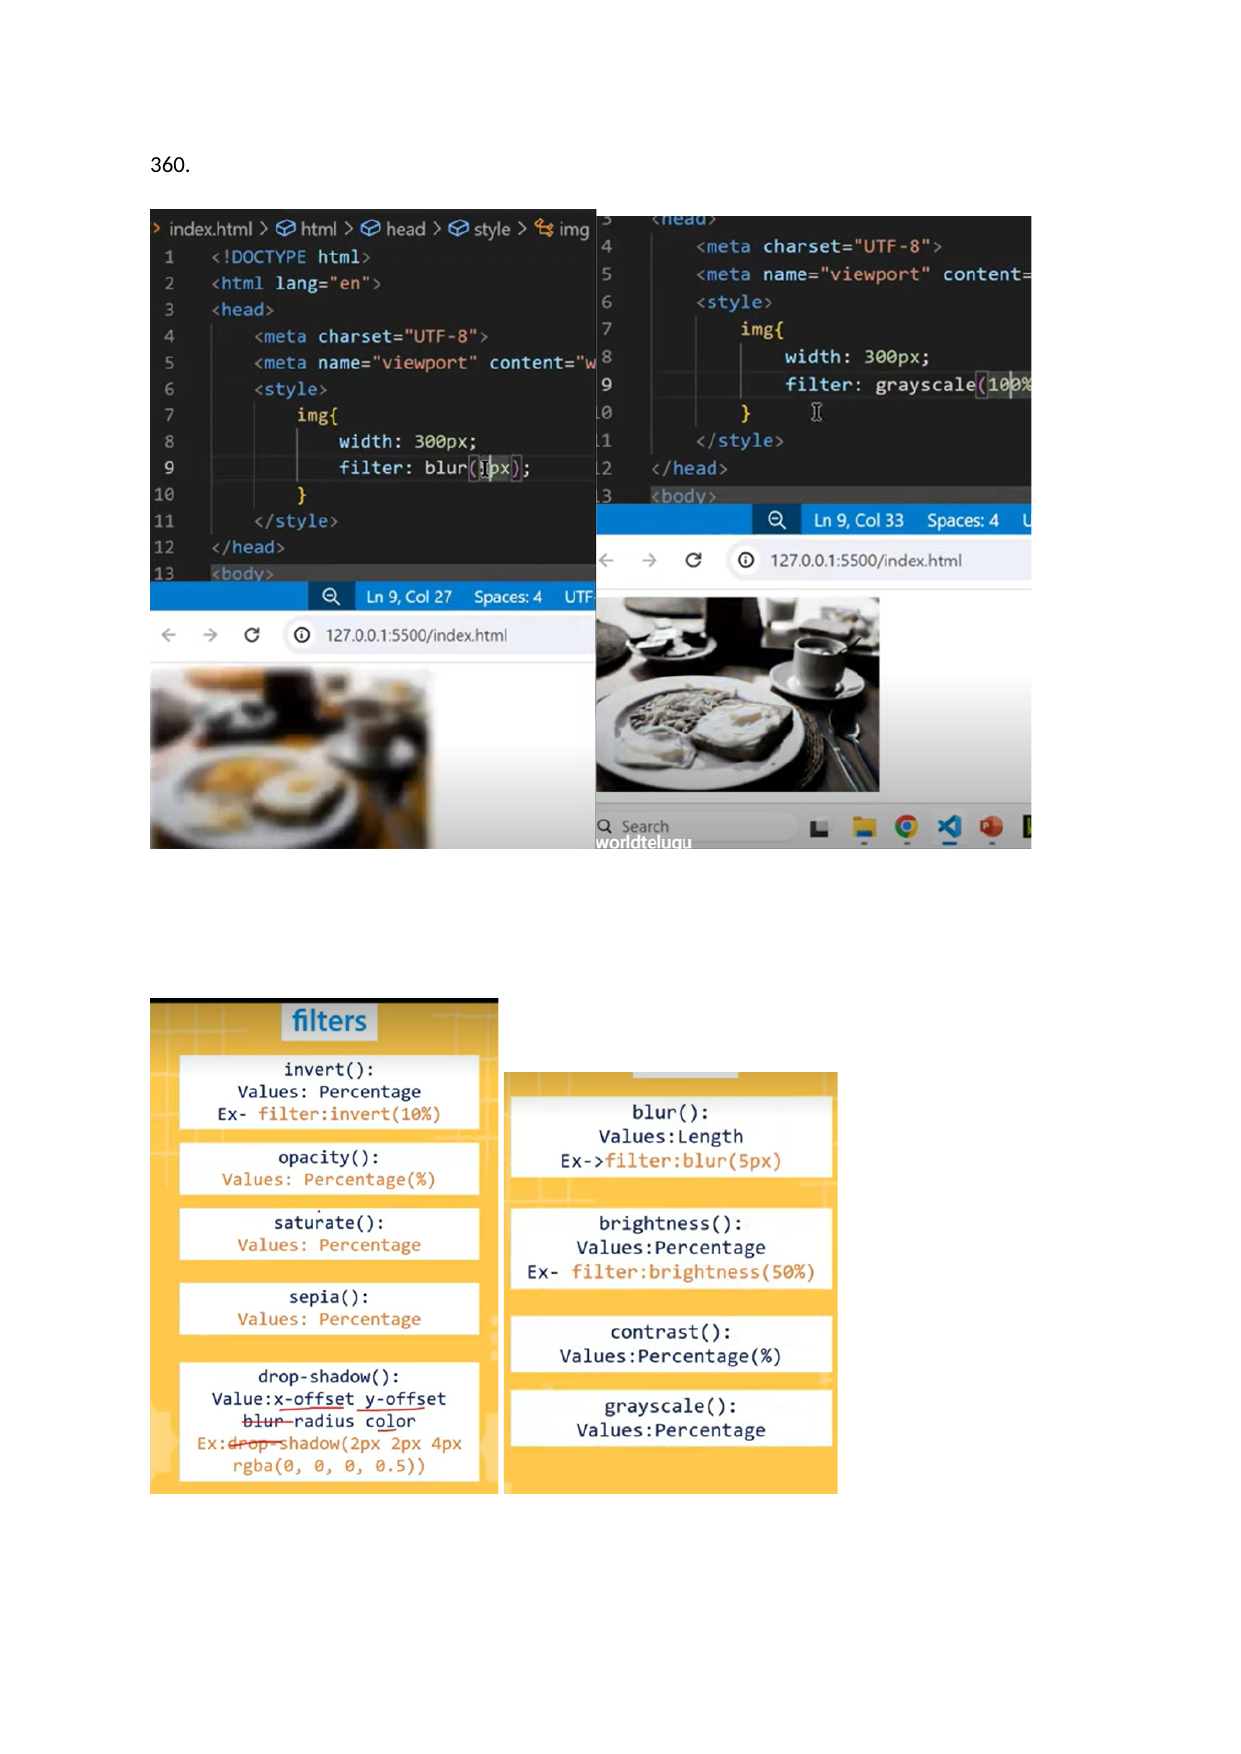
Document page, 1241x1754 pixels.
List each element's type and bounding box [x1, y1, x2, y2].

picture [150, 998, 499, 1494]
picture [503, 1072, 838, 1494]
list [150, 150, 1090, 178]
picture [150, 209, 1032, 849]
